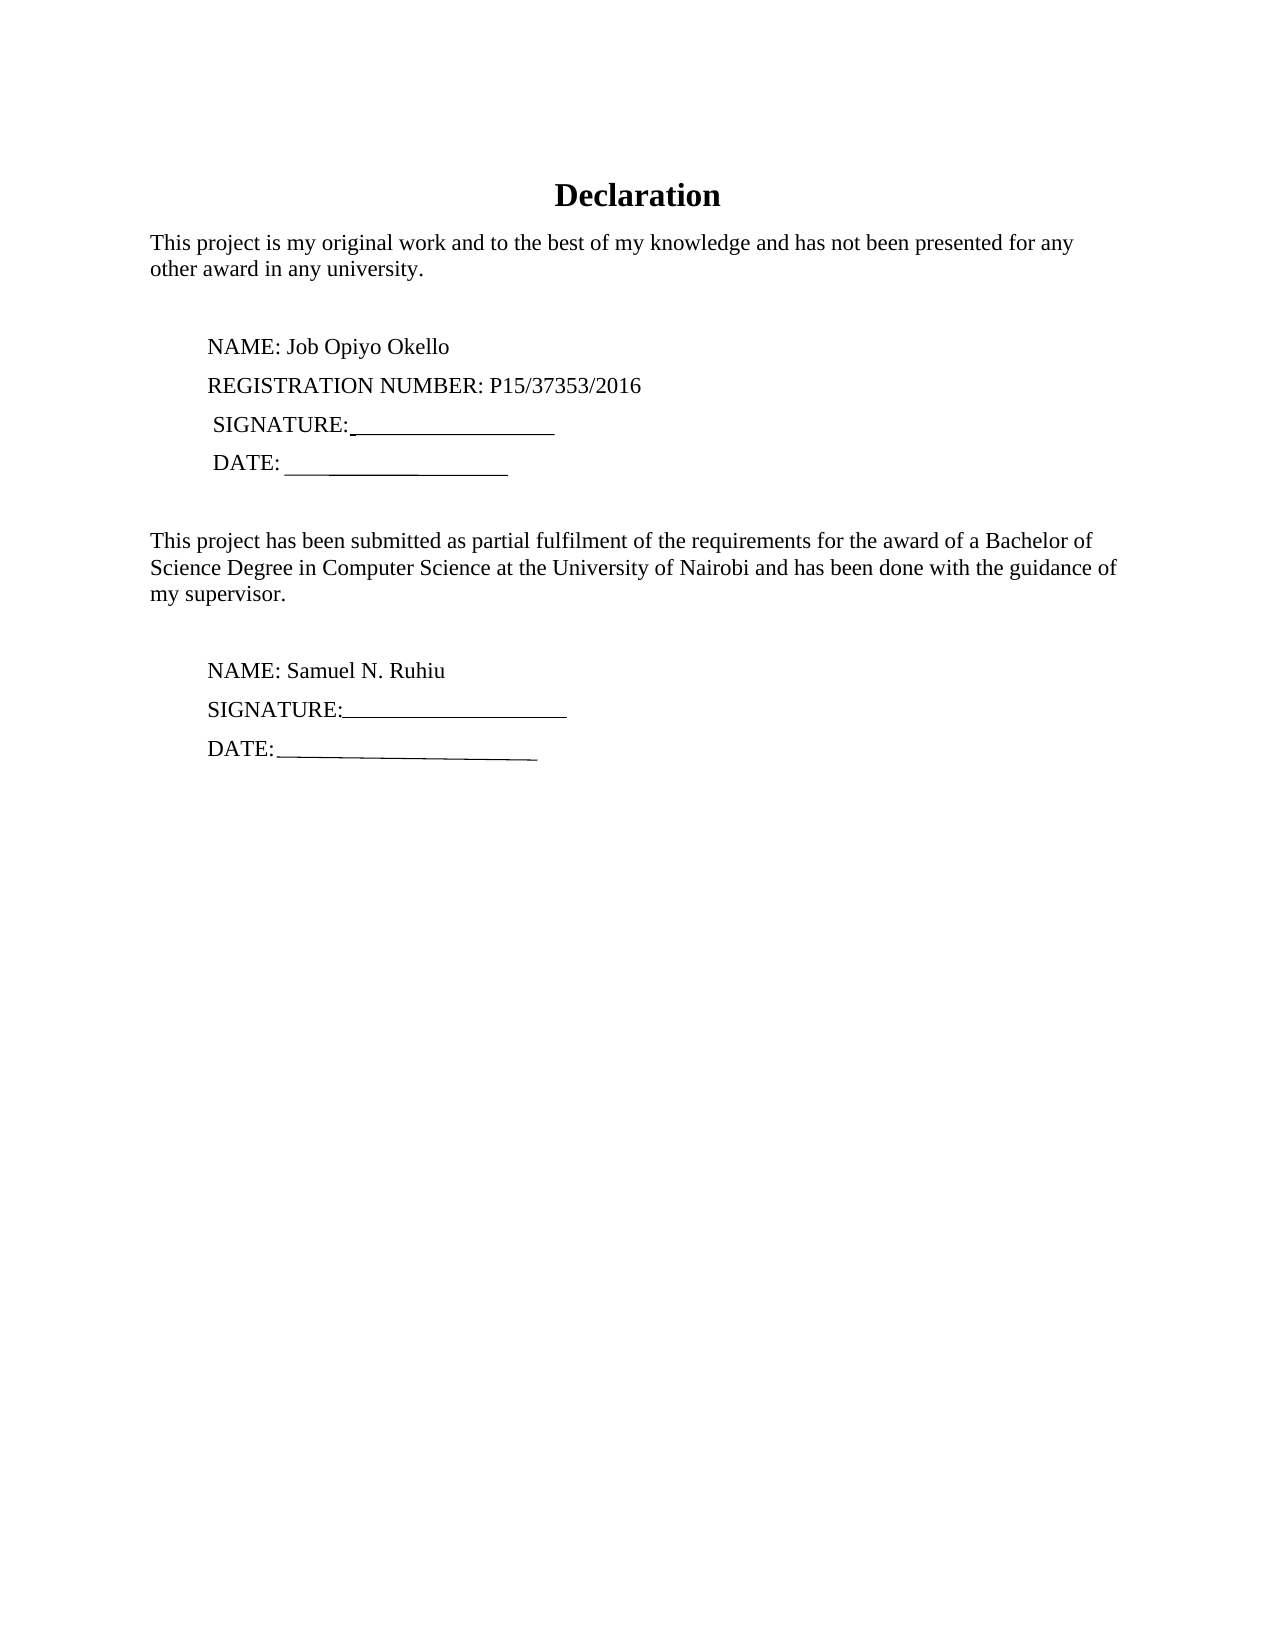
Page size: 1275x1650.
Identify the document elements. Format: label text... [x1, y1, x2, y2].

text SIGNATURE: [150, 696, 1125, 723]
text This project is my original work and to the best of my knowledge and has not been presented for any other award in any university. [150, 229, 1125, 282]
text NAME: Samuel N. Ruhiu [150, 658, 1125, 684]
text SIGNATURE: [150, 411, 1125, 437]
subtitle Declaration [150, 175, 1125, 213]
text NAME: Job Opiyo Okello [150, 333, 1125, 359]
text DATE: [150, 449, 1125, 476]
text REGISTRATION NUMBER: P15/37353/2016 [150, 372, 1125, 398]
text DATE: [150, 735, 1125, 762]
text This project has been submitted as partial fulfilment of the requirements for the award of a Bachelor of Science Degree in Computer Science at the University of Nairobi and has been done with the guidance of my supervisor. [150, 527, 1125, 606]
